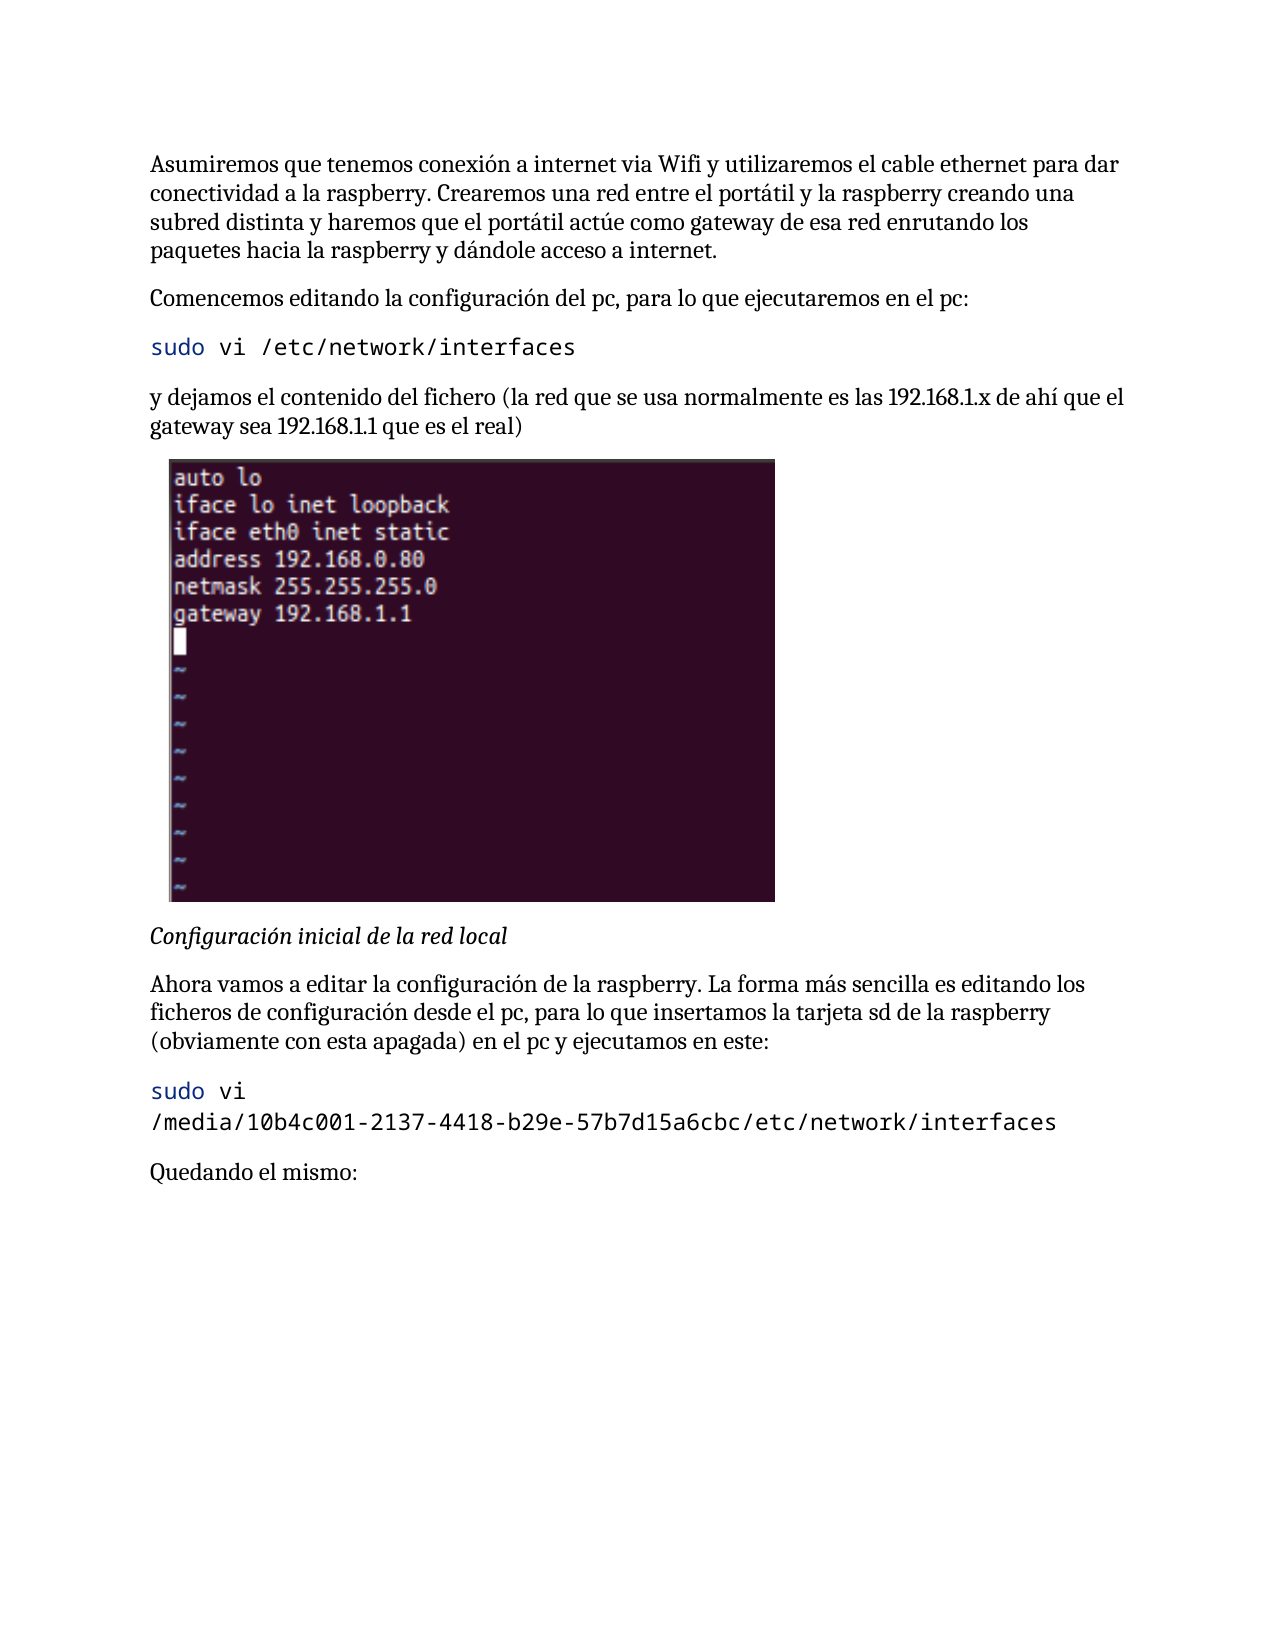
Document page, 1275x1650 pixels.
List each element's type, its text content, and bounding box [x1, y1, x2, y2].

text sudo vi /etc/network/interfaces [150, 331, 1125, 362]
text Quedando el mismo: [150, 1158, 1125, 1187]
text sudo vi /media/10b4c001-2137-4418-b29e-57b7d15a6cbc/etc/network/interfaces [150, 1074, 1125, 1137]
text Comencemos editando la configuración del pc, para lo que ejecutaremos en el pc: [150, 284, 1125, 312]
text Ahora vamos a editar la configuración de la raspberry. La forma más sencilla es editando los ficheros de configuración desde el pc, para lo que insertamos la tarjeta sd de la raspberry (obviamente con esta apagada) en el pc y ejecutamos en este: [150, 969, 1125, 1056]
text Configuración inicial de la red local [150, 922, 1125, 951]
text Asumiremos que tenemos conexión a internet via Wifi y utilizaremos el cable ethernet para dar conectividad a la raspberry. Crearemos una red entre el portátil y la raspberry creando una subred distinta y haremos que el portátil actúe como gateway de esa red enrutando los paquetes hacia la raspberry y dándole acceso a internet. [150, 150, 1125, 265]
picture [168, 459, 775, 902]
text y dejamos el contenido del fichero (la red que se usa normalmente es las 192.168.1.x de ahí que el gateway sea 192.168.1.1 que es el real) [150, 383, 1125, 441]
